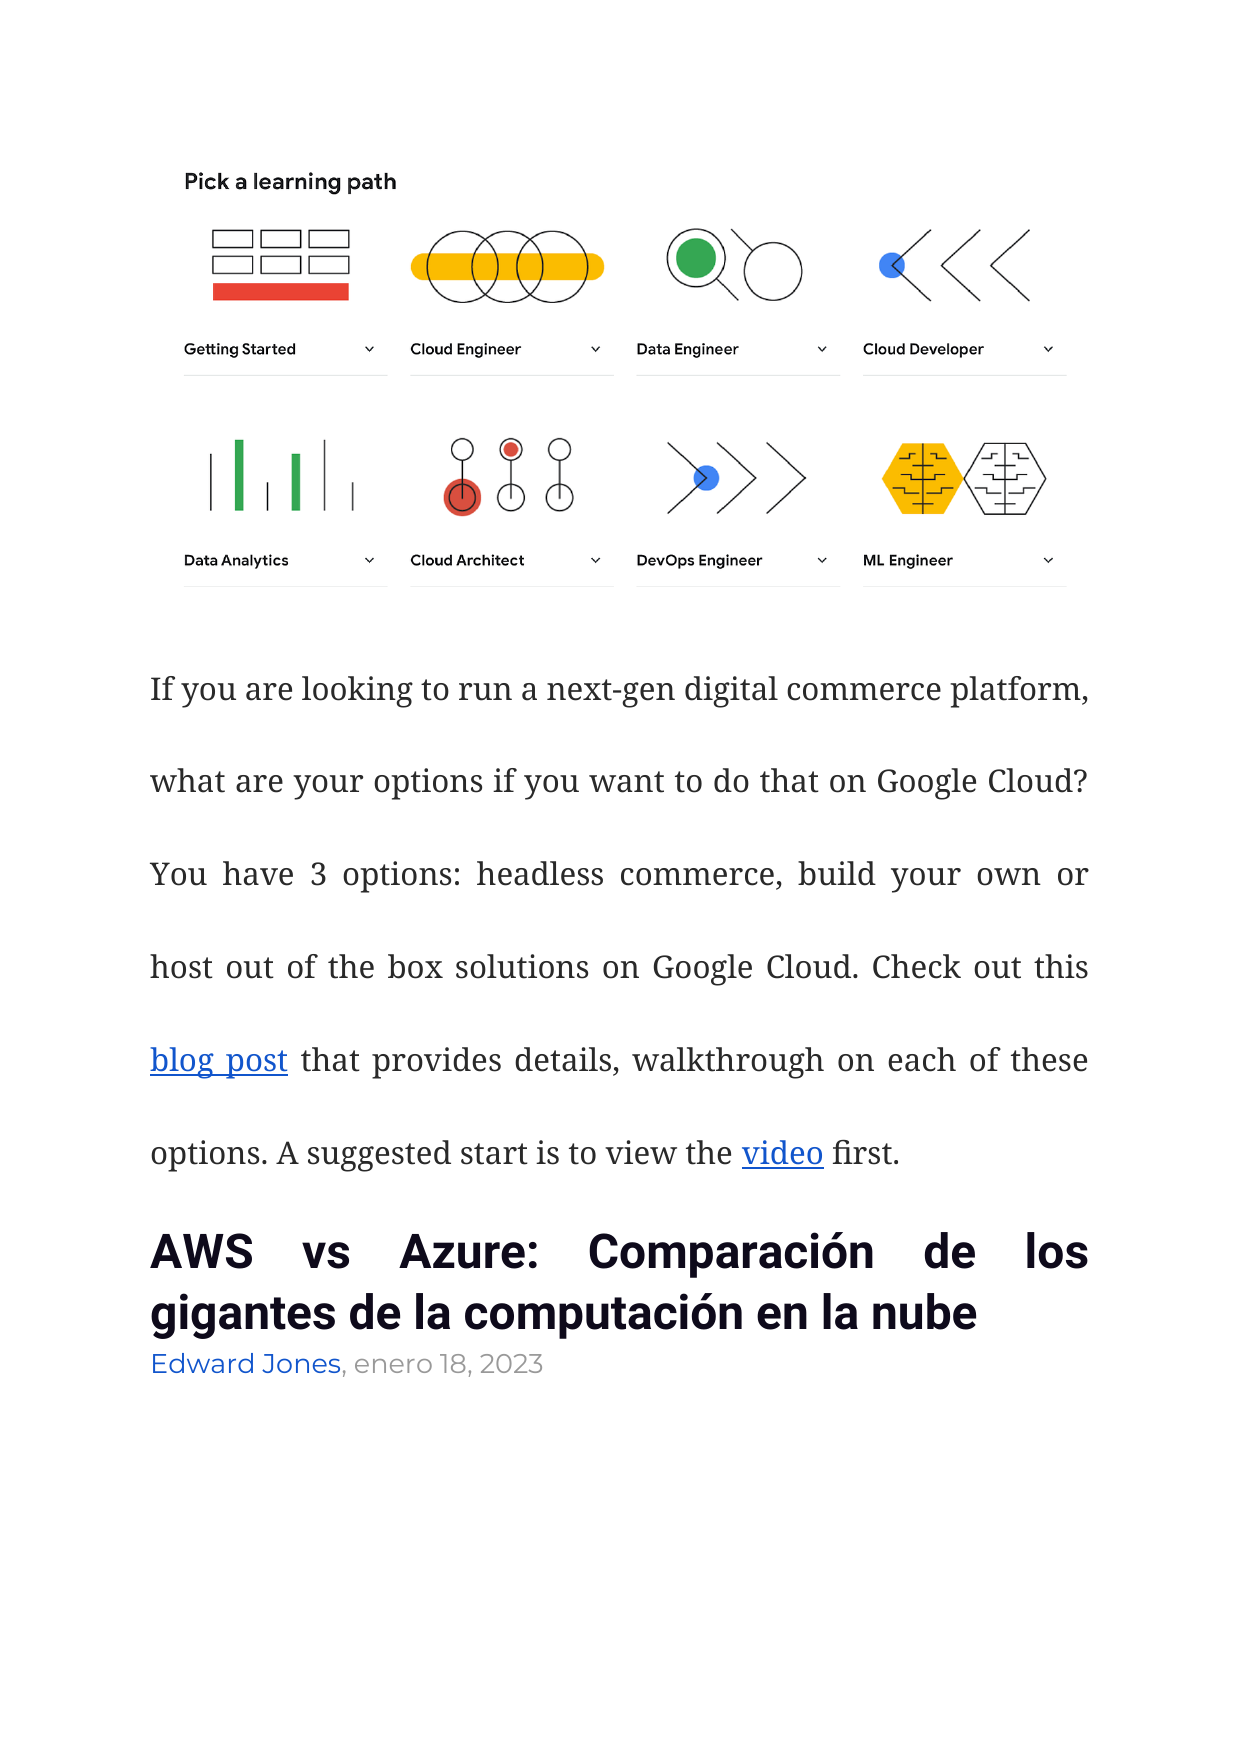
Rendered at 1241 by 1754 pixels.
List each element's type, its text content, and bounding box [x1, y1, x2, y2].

text If you are looking to run a next-gen digital commerce platform, what are your options if you want to do that on Google Cloud? You have 3 options: headless commerce, build your own or host out of the box solutions on Google Cloud. Check out this blog post that provides details, walkthrough on each of these options. A suggested start is to view the video first. [150, 667, 1090, 1173]
picture [150, 150, 1091, 605]
text Edward Jones, enero 18, 2023 [150, 1347, 1090, 1380]
subtitle AWS vs Azure: Comparación de los gigantes de la computación en la nube [150, 1223, 1090, 1341]
